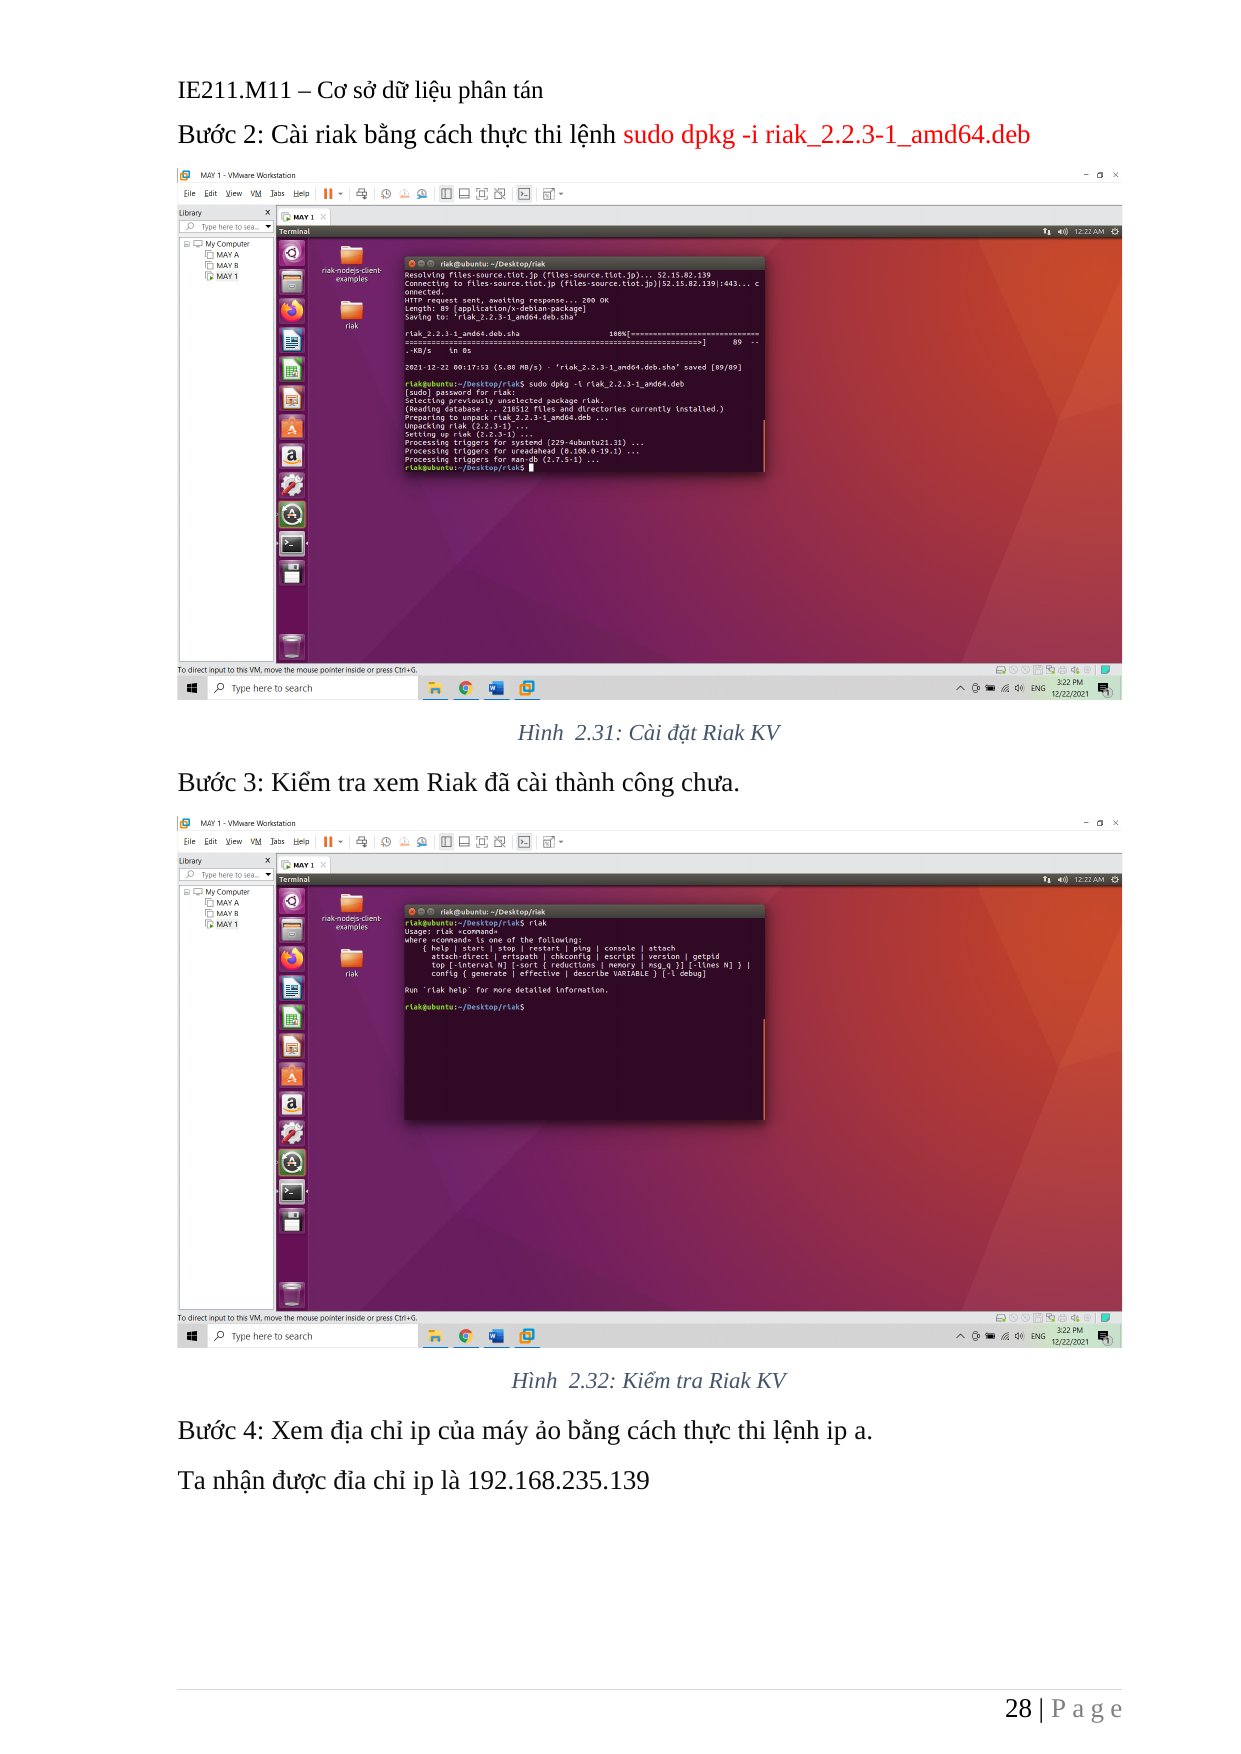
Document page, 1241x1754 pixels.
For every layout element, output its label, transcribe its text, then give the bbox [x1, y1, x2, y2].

text Bước 2: Cài riak bằng cách thực thi lệnh sudo dpkg -i riak_2.2.3-1_amd64.deb [177, 118, 1122, 149]
picture [177, 816, 1123, 1348]
picture [177, 168, 1123, 700]
text Ta nhận được đỉa chỉ ip là 192.168.235.139 [177, 1464, 1122, 1495]
text Bước 4: Xem địa chỉ ip của máy ảo bằng cách thực thi lệnh ip a. [177, 1414, 1122, 1445]
text Bước 3: Kiểm tra xem Riak đã cài thành công chưa. [177, 766, 1122, 797]
